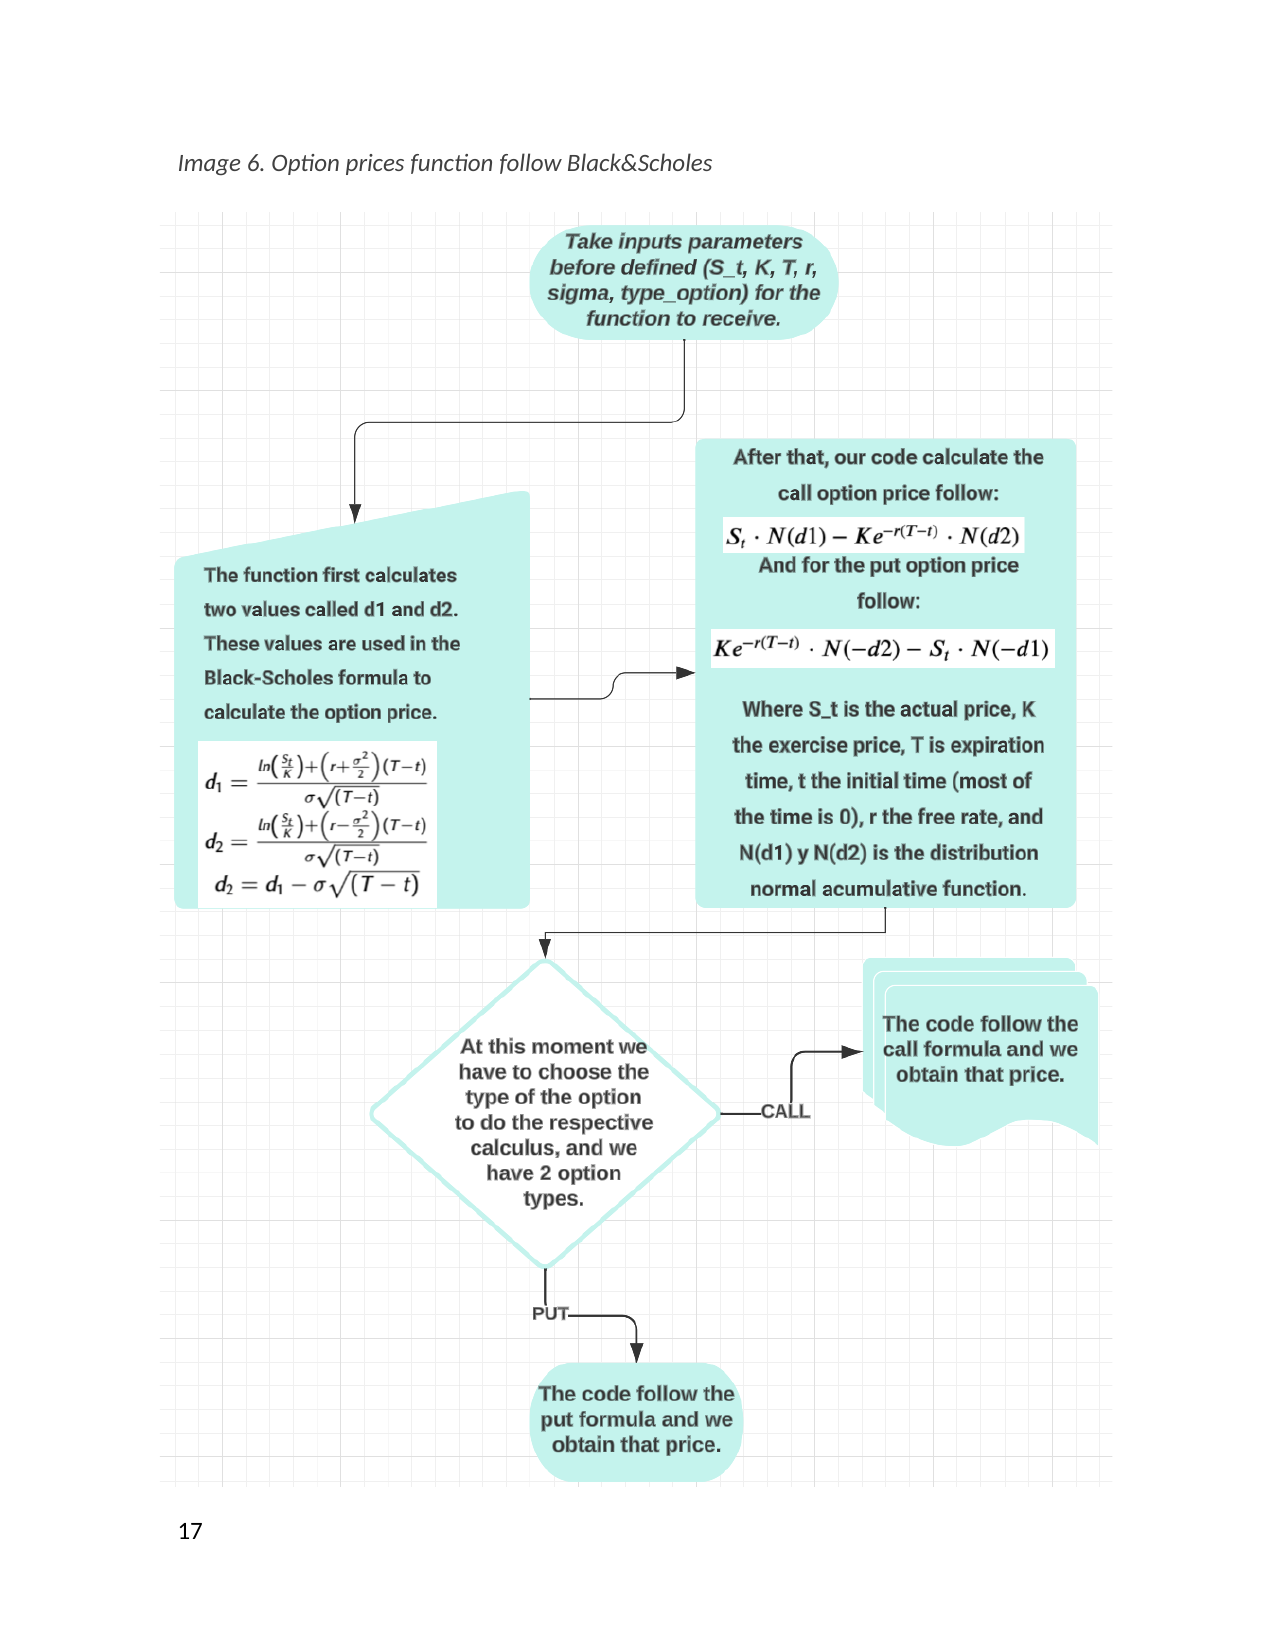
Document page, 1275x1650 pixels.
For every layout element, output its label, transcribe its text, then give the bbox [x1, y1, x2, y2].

picture [159, 212, 1113, 1487]
text Image 6. Option prices function follow Black&Scholes [177, 148, 1098, 178]
